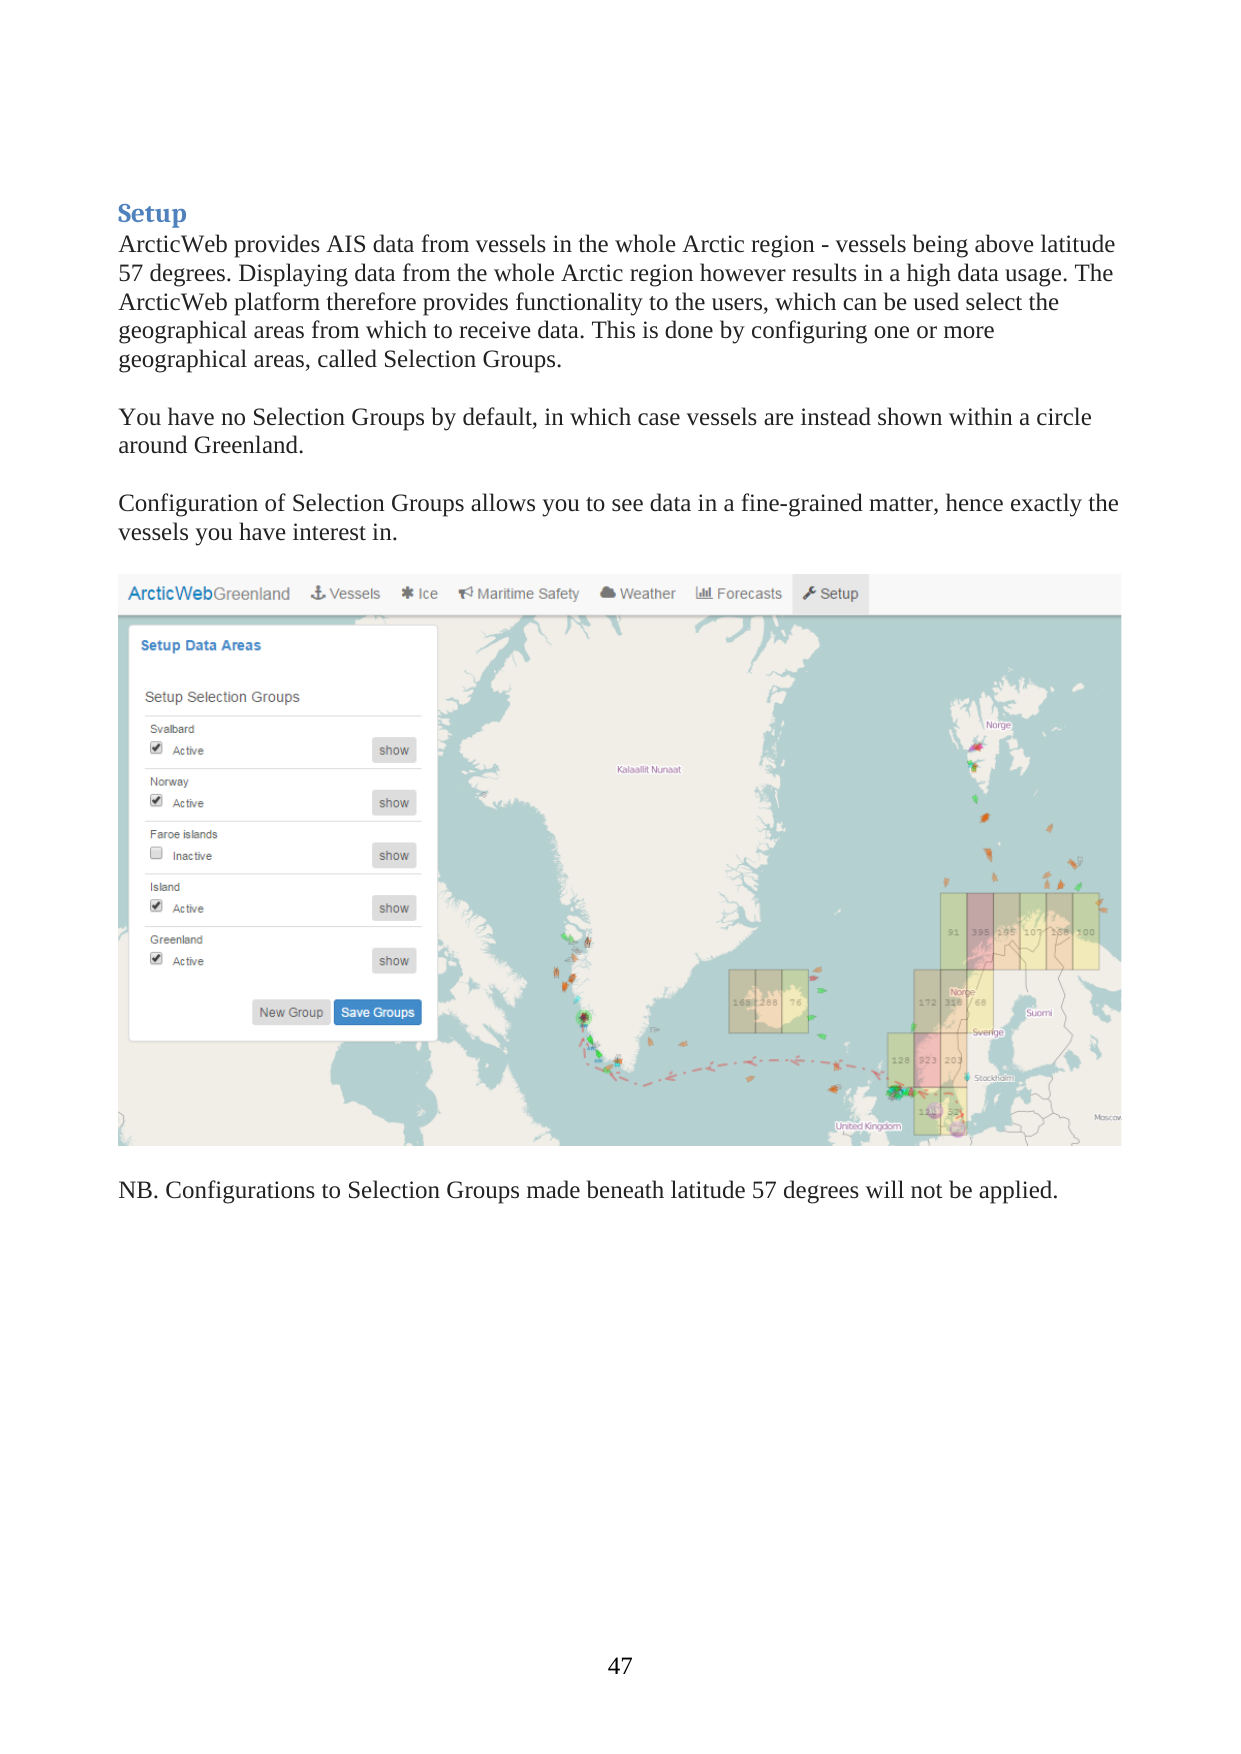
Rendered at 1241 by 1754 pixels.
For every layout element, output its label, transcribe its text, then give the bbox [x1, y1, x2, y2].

subtitle Setup [118, 198, 1122, 229]
text Configuration of Selection Groups allows you to see data in a fine-grained matter, hence exactly the vessels you have interest in. [118, 488, 1122, 545]
picture [118, 574, 1122, 1146]
text NB. Configurations to Selection Groups made beneath latitude 57 degrees will not be applied. [118, 1175, 1122, 1203]
text ArcticWeb provides AIS data from vessels in the whole Arctic region - vessels being above latitude 57 degrees. Displaying data from the whole Arctic region however results in a high data usage. The ArcticWeb platform therefore provides functionality to the users, which can be used select the geographical areas from which to receive data. This is done by configuring one or more geographical areas, called Selection Groups. [118, 229, 1122, 373]
text You have no Selection Groups by default, in which case vessels are instead shown within a circle around Greenland. [118, 402, 1122, 459]
